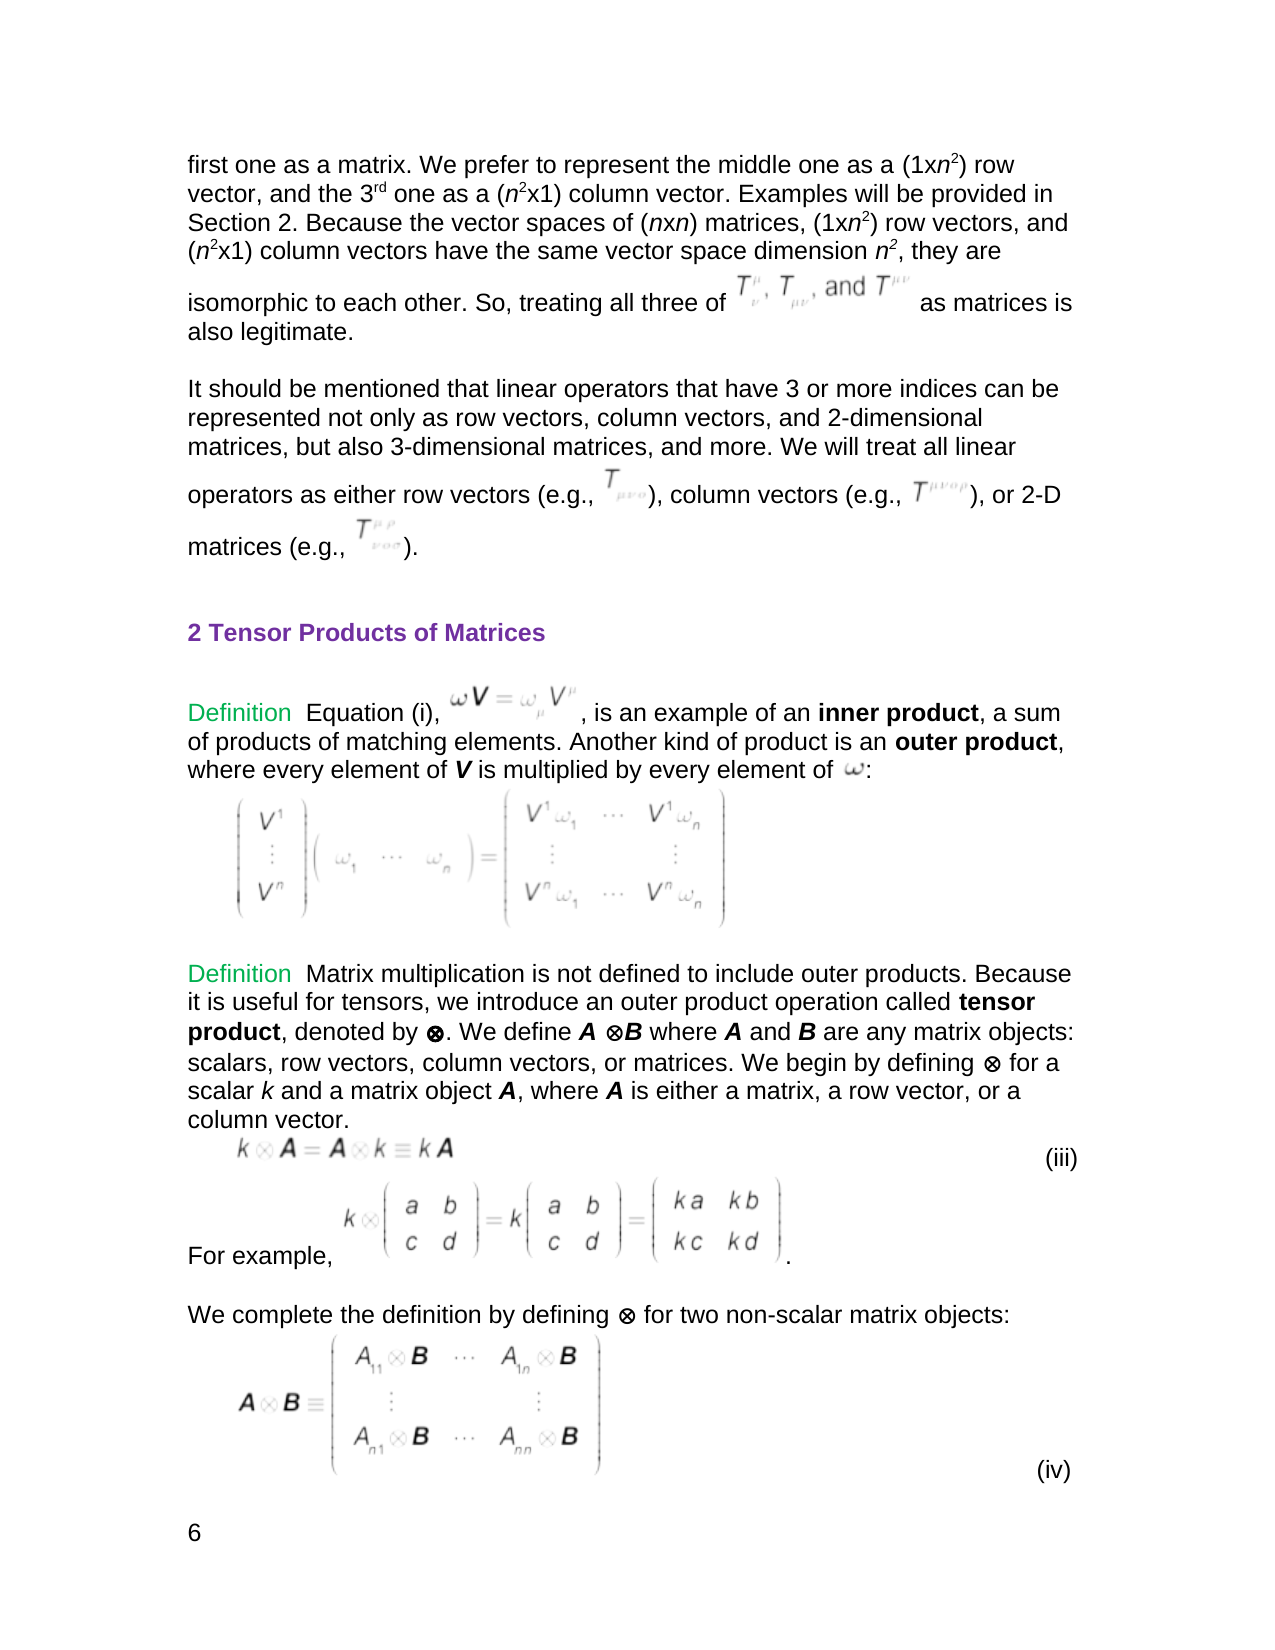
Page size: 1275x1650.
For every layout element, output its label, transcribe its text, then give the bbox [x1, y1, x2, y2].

text (iii) [187, 1134, 1087, 1172]
text Definition Matrix multiplication is not defined to include outer products. Because it is useful for tensors, we introduce an outer product operation called tensor product, denoted by ⊗. We define A ⊗B where A and B are any matrix objects: scalars, row vectors, column vectors, or matrices. We begin by defining ⊗ for a scalar k and a matrix object A, where A is either a matrix, a row vector, or a column vector. [187, 958, 1087, 1134]
text For example, . [187, 1172, 1087, 1270]
text (iv) [187, 1329, 1087, 1484]
text We complete the definition by defining ⊗ for two non-scalar matrix objects: [187, 1298, 1087, 1329]
text Definition Equation (i), , is an example of an inner product, a sum of products of matching elements. Another kind of product is an outer product, where every element of V is multiplied by every element of : [187, 675, 1087, 784]
text It should be mentioned that linear operators that have 3 or more indices can be represented not only as row vectors, column vectors, and 2-dimensional matrices, but also 3-dimensional matrices, and more. We will treat all linear operators as either row vectors (e.g., ), column vectors (e.g., ), or 2-D matrices (e.g., ). [187, 374, 1087, 560]
text 2 Tensor Products of Matrices [187, 618, 1087, 646]
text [187, 150, 1087, 345]
